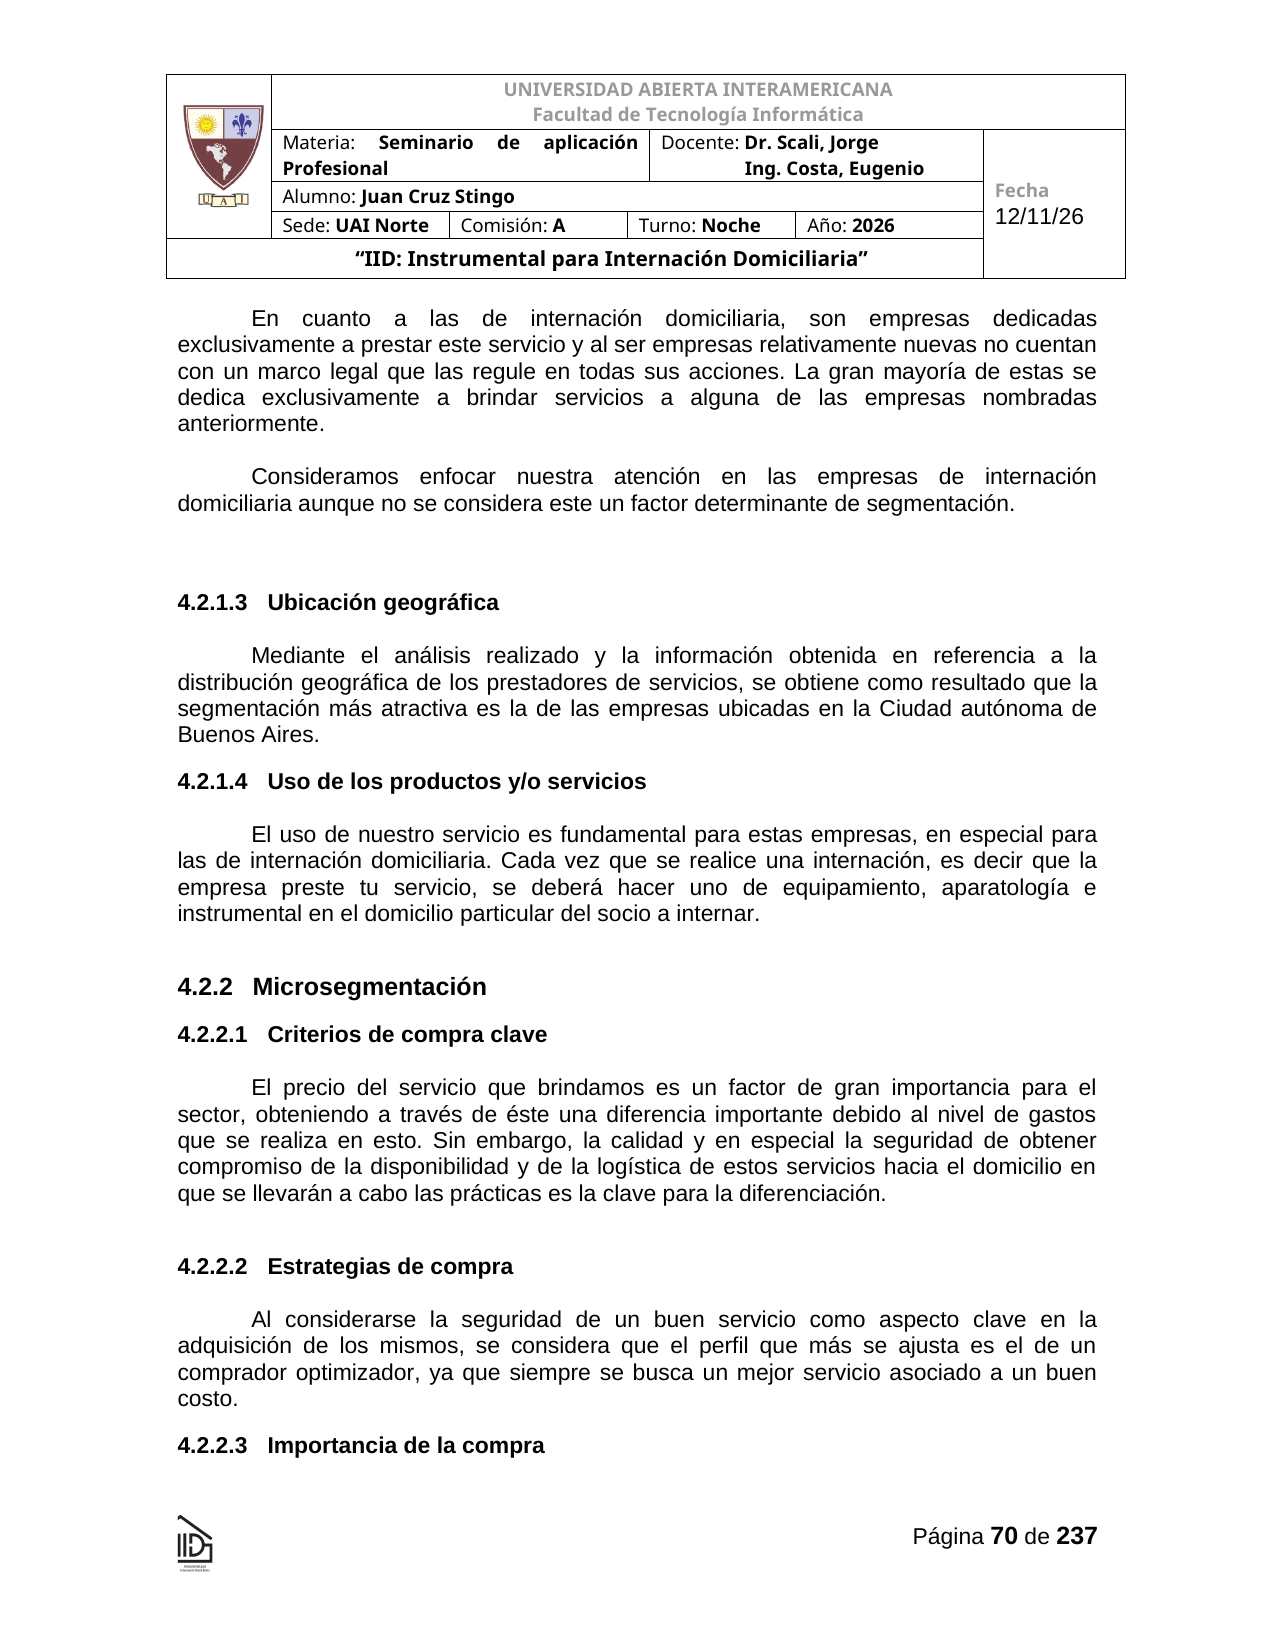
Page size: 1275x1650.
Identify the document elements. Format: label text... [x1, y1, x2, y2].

text El uso de nuestro servicio es fundamental para estas empresas, en especial para las de internación domiciliaria. Cada vez que se realice una internación, es decir que la empresa preste tu servicio, se deberá hacer uno de equipamiento, aparatología e instrumental en el domicilio particular del socio a internar. [177, 821, 1098, 926]
text Microsegmentación [177, 972, 1098, 1001]
picture [167, 97, 271, 211]
picture [165, 1508, 225, 1585]
picture [272, 97, 283, 129]
subtitle Importancia de la compra [177, 1432, 1098, 1458]
subtitle Ubicación geográfica [177, 589, 1098, 616]
text El precio del servicio que brindamos es un factor de gran importancia para el sector, obteniendo a través de éste una diferencia importante debido al nivel de gastos que se realiza en esto. Sin embargo, la calidad y en especial la seguridad de obtener compromiso de la disponibilidad y de la logística de estos servicios hacia el domicilio en que se llevarán a cabo las prácticas es la clave para la diferenciación. [177, 1074, 1098, 1206]
text Mediante el análisis realizado y la información obtenida en referencia a la distribución geográfica de los prestadores de servicios, se obtiene como resultado que la segmentación más atractiva es la de las empresas ubicadas en la Ciudad autónoma de Buenos Aires. [177, 642, 1098, 747]
text Al considerarse la seguridad de un buen servicio como aspecto clave en la adquisición de los mismos, se considera que el perfil que más se ajusta es el de un comprador optimizador, ya que siempre se busca un mejor servicio asociado a un buen costo. [177, 1306, 1098, 1411]
subtitle Uso de los productos y/o servicios [177, 768, 1098, 795]
picture [272, 182, 283, 211]
text En cuanto a las de internación domiciliaria, son empresas dedicadas exclusivamente a prestar este servicio y al ser empresas relativamente nuevas no cuentan con un marco legal que las regule en todas sus acciones. La gran mayoría de estas se dedica exclusivamente a brindar servicios a alguna de las empresas nombradas anteriormente. [177, 305, 1098, 437]
picture [272, 130, 283, 181]
text Consideramos enfocar nuestra atención en las empresas de internación domiciliaria aunque no se considera este un factor determinante de segmentación. [177, 437, 1098, 516]
subtitle Criterios de compra clave [177, 1021, 1098, 1048]
subtitle Estrategias de compra [177, 1253, 1098, 1279]
